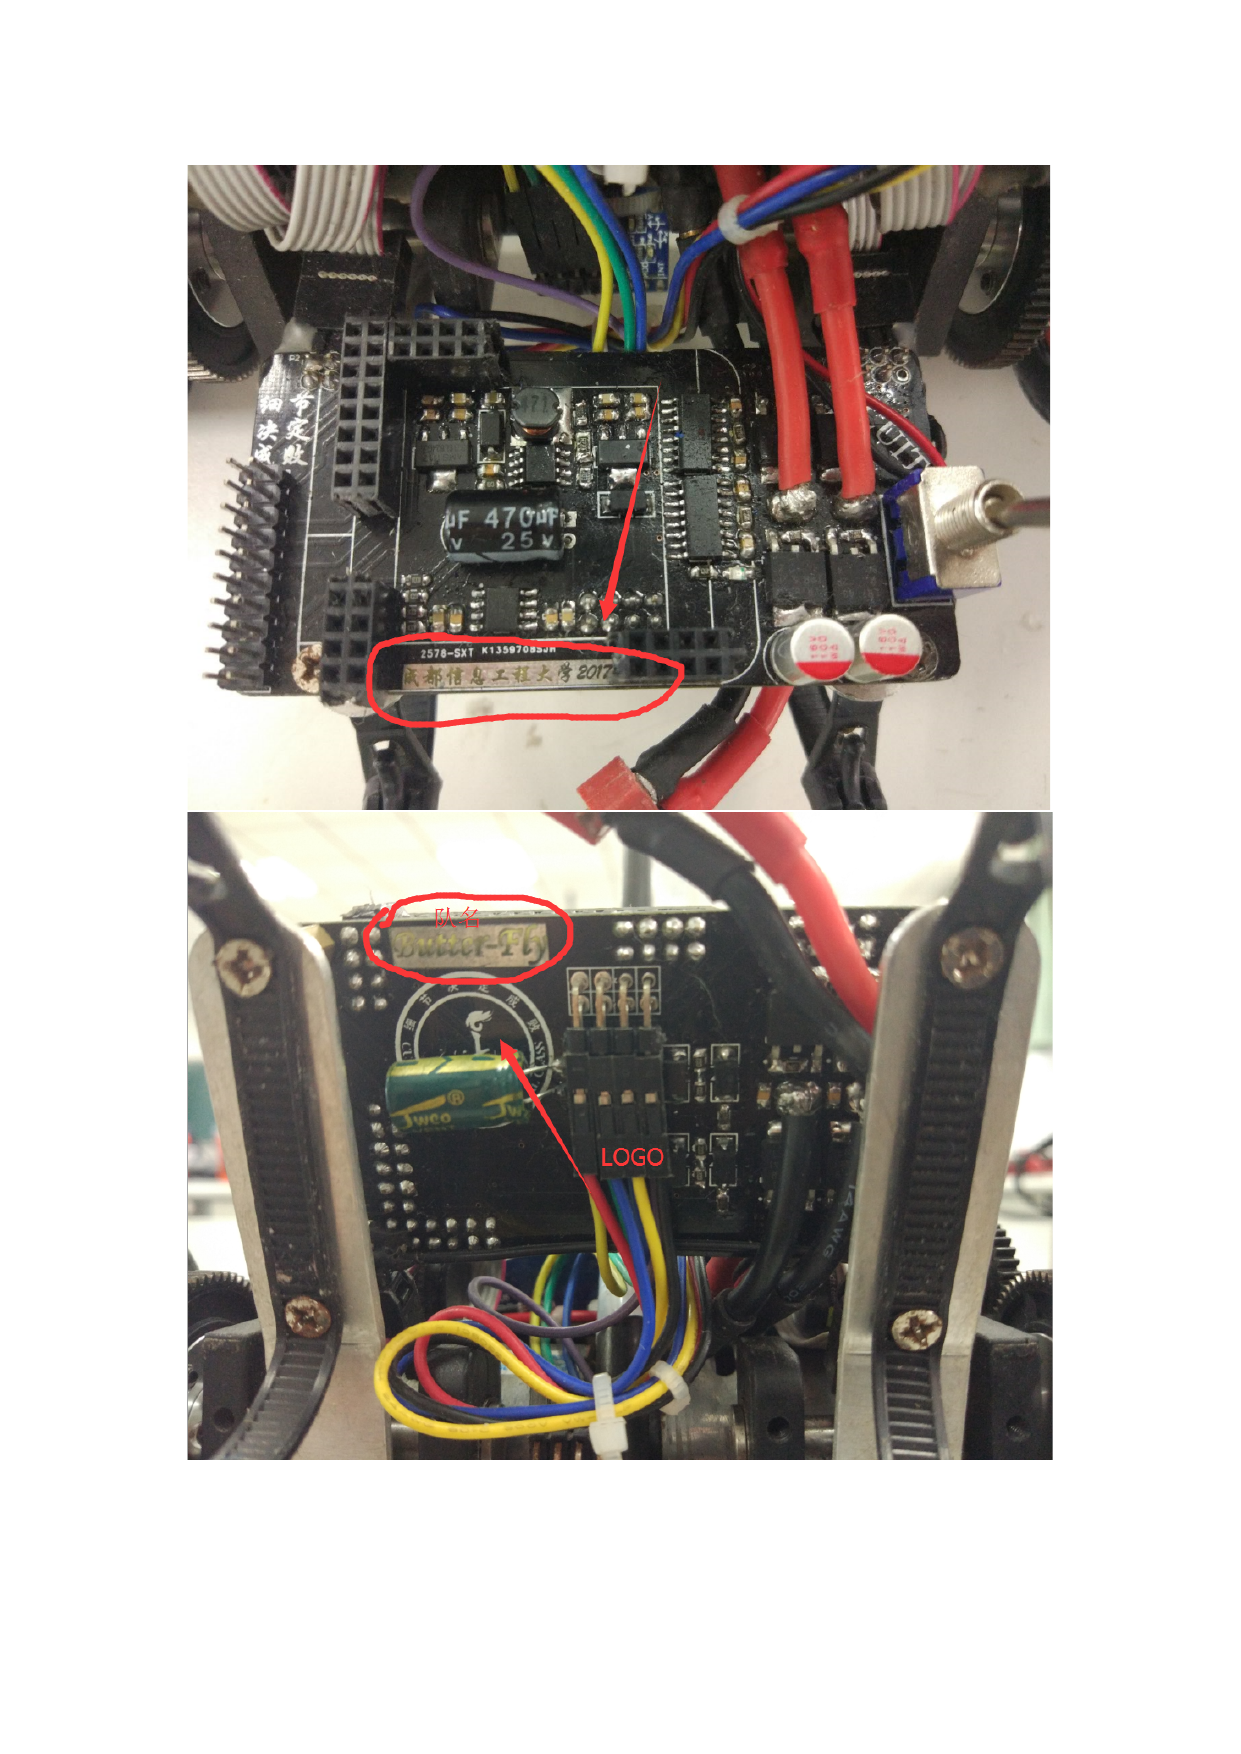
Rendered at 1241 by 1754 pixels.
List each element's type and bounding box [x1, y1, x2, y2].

picture [187, 812, 1053, 1460]
picture [187, 165, 1050, 810]
